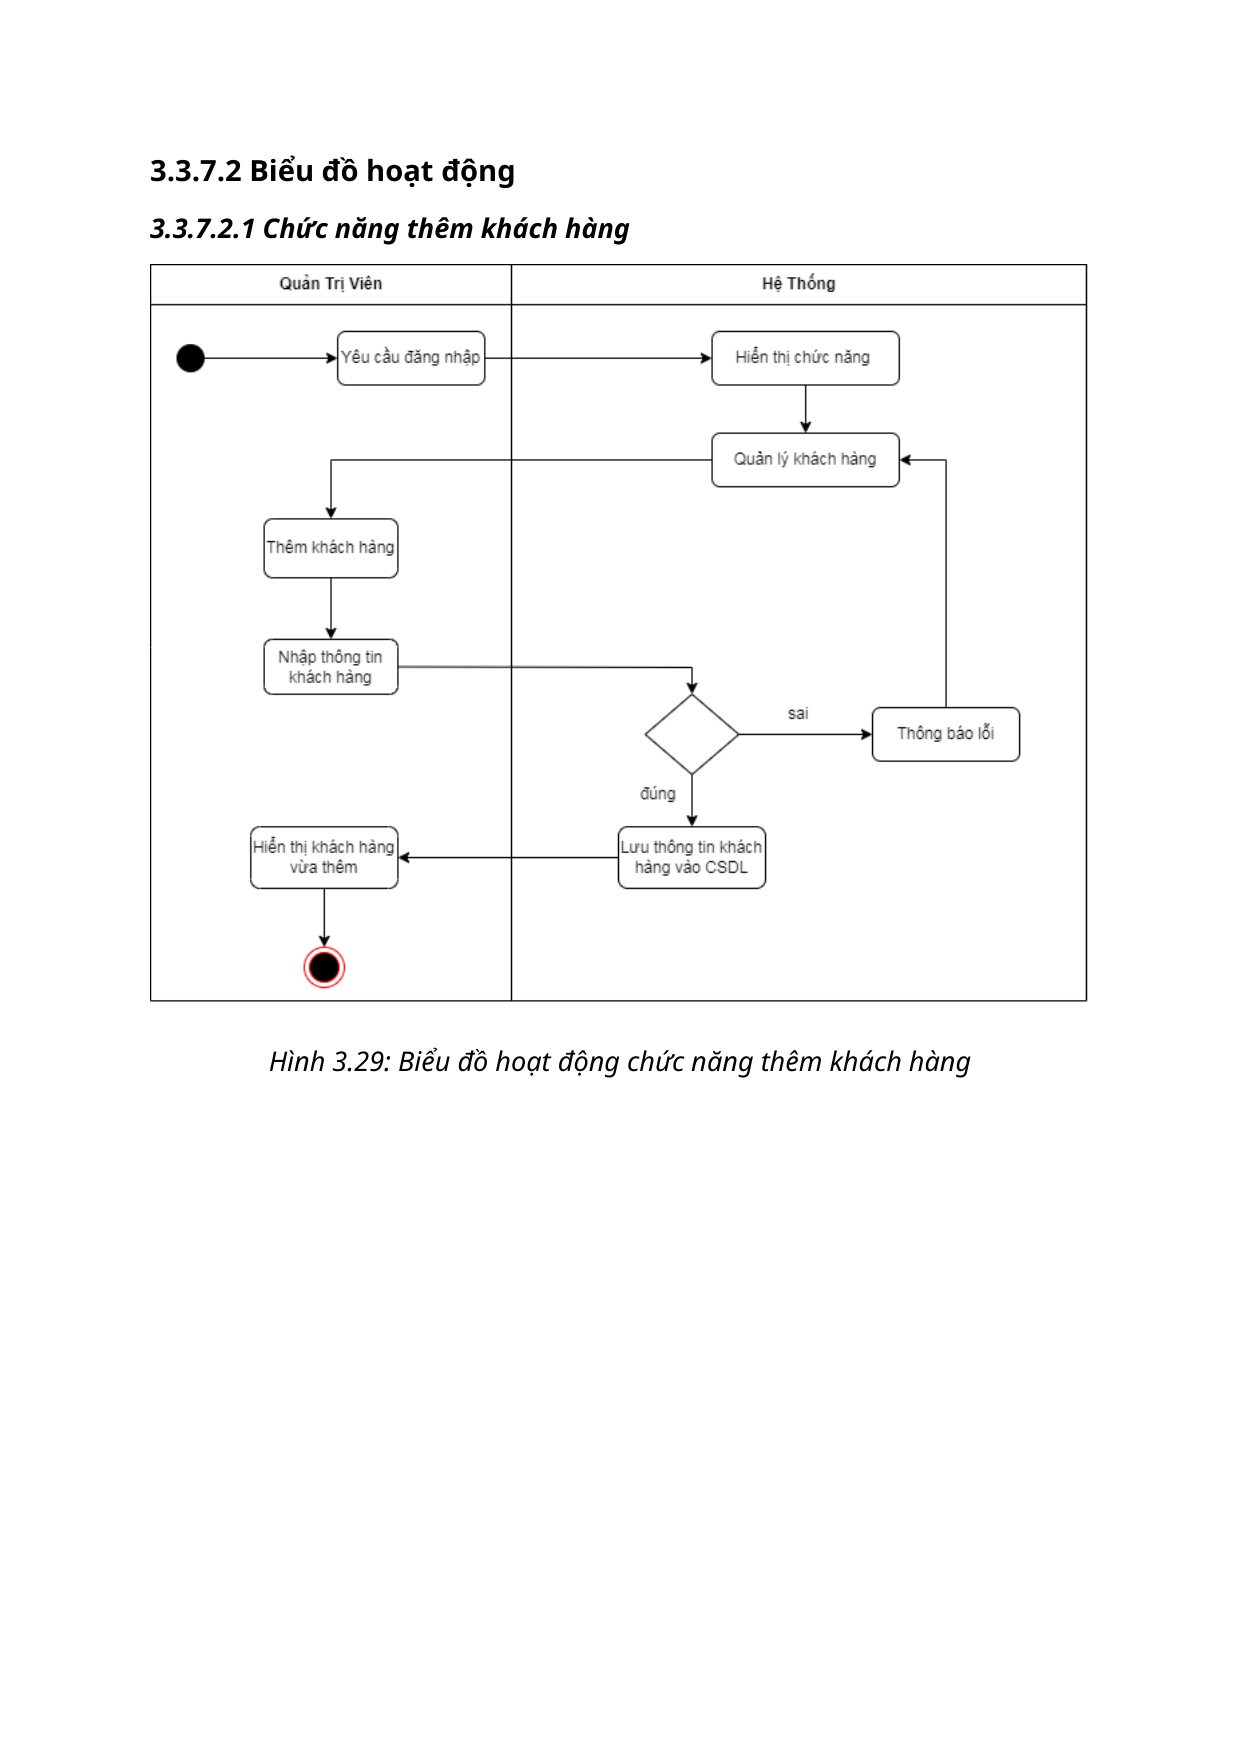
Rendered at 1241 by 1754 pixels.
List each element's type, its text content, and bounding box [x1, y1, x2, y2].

subtitle 3.3.7.2 Biểu đồ hoạt động [150, 150, 1090, 190]
text Hình 3.29: Biểu đồ hoạt động chức năng thêm khách hàng [150, 1043, 1090, 1080]
subtitle 3.3.7.2.1 Chức năng thêm khách hàng [150, 209, 1090, 246]
picture [150, 264, 1089, 1003]
